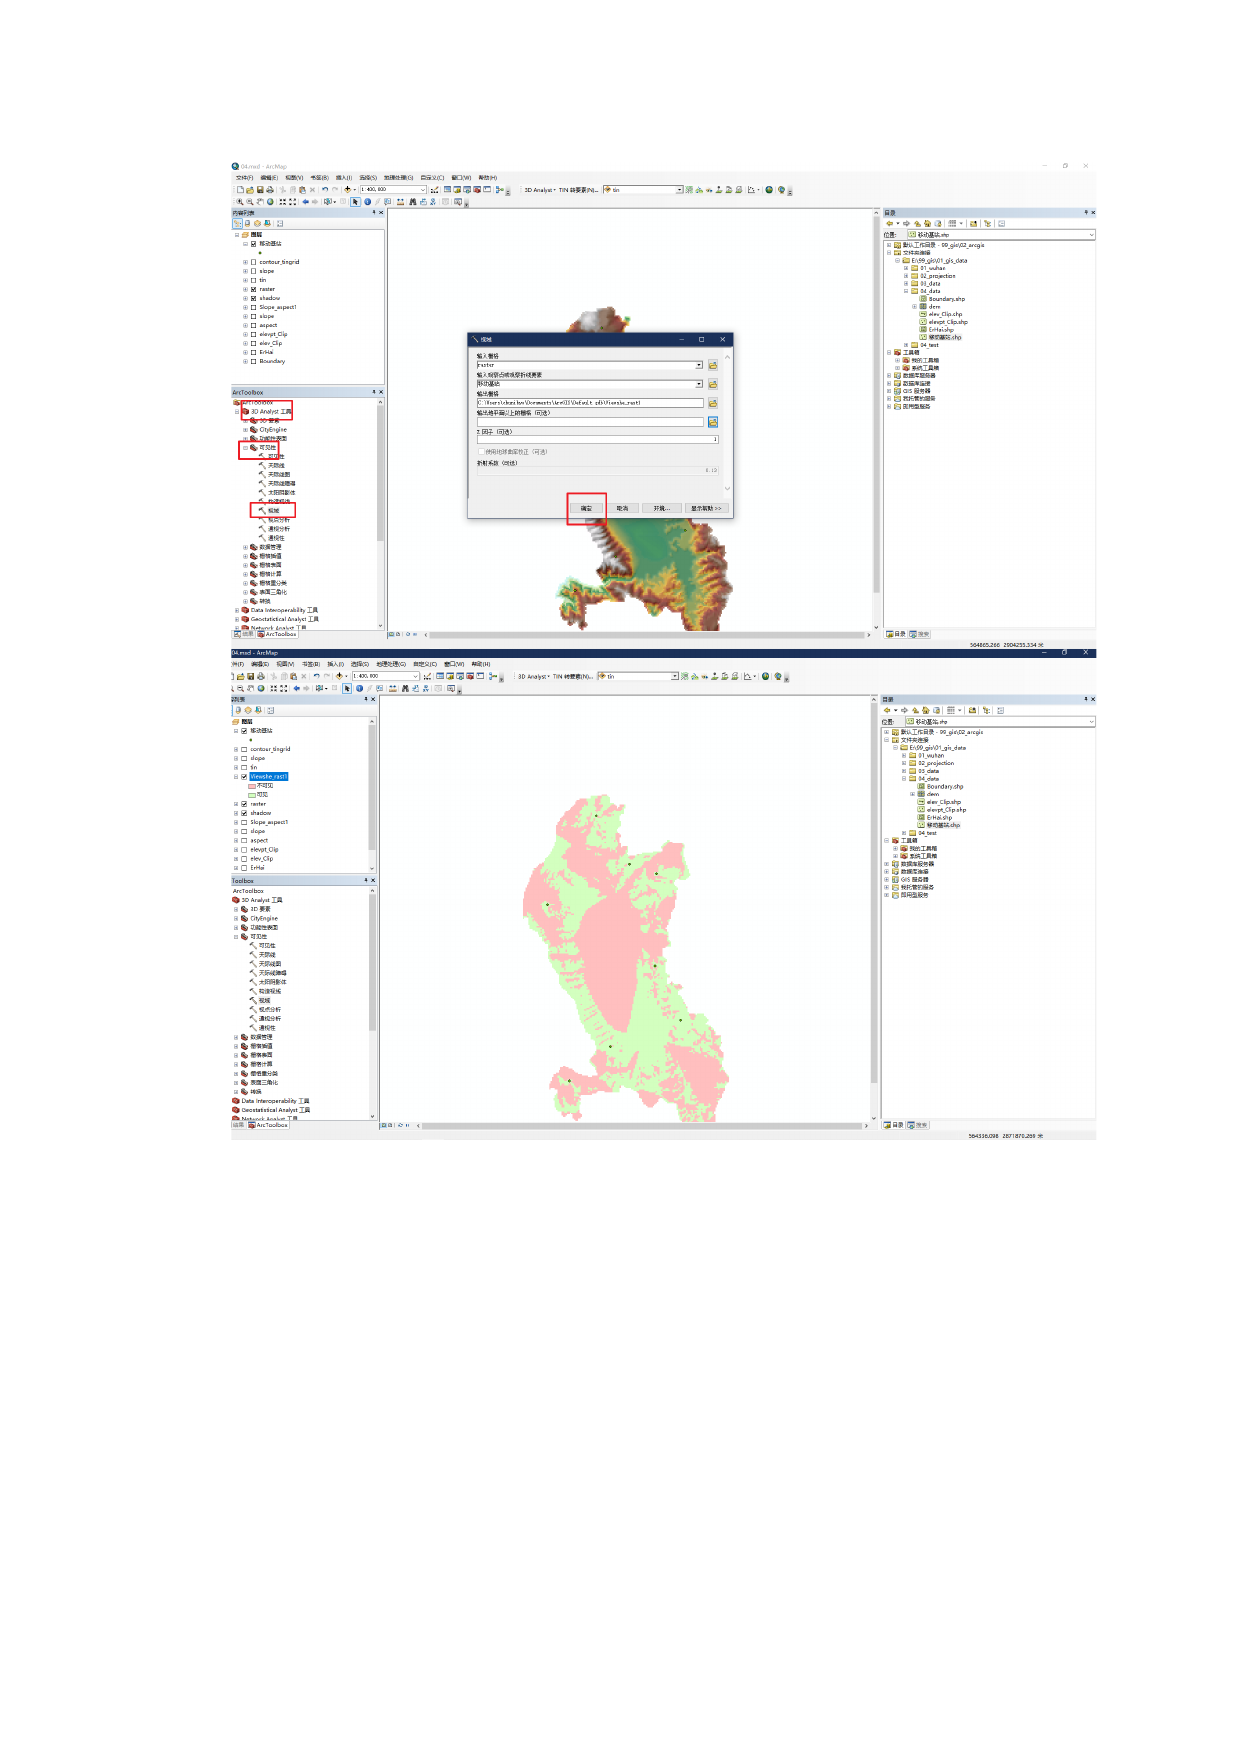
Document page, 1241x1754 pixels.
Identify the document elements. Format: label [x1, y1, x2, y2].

picture [231, 162, 1097, 1140]
